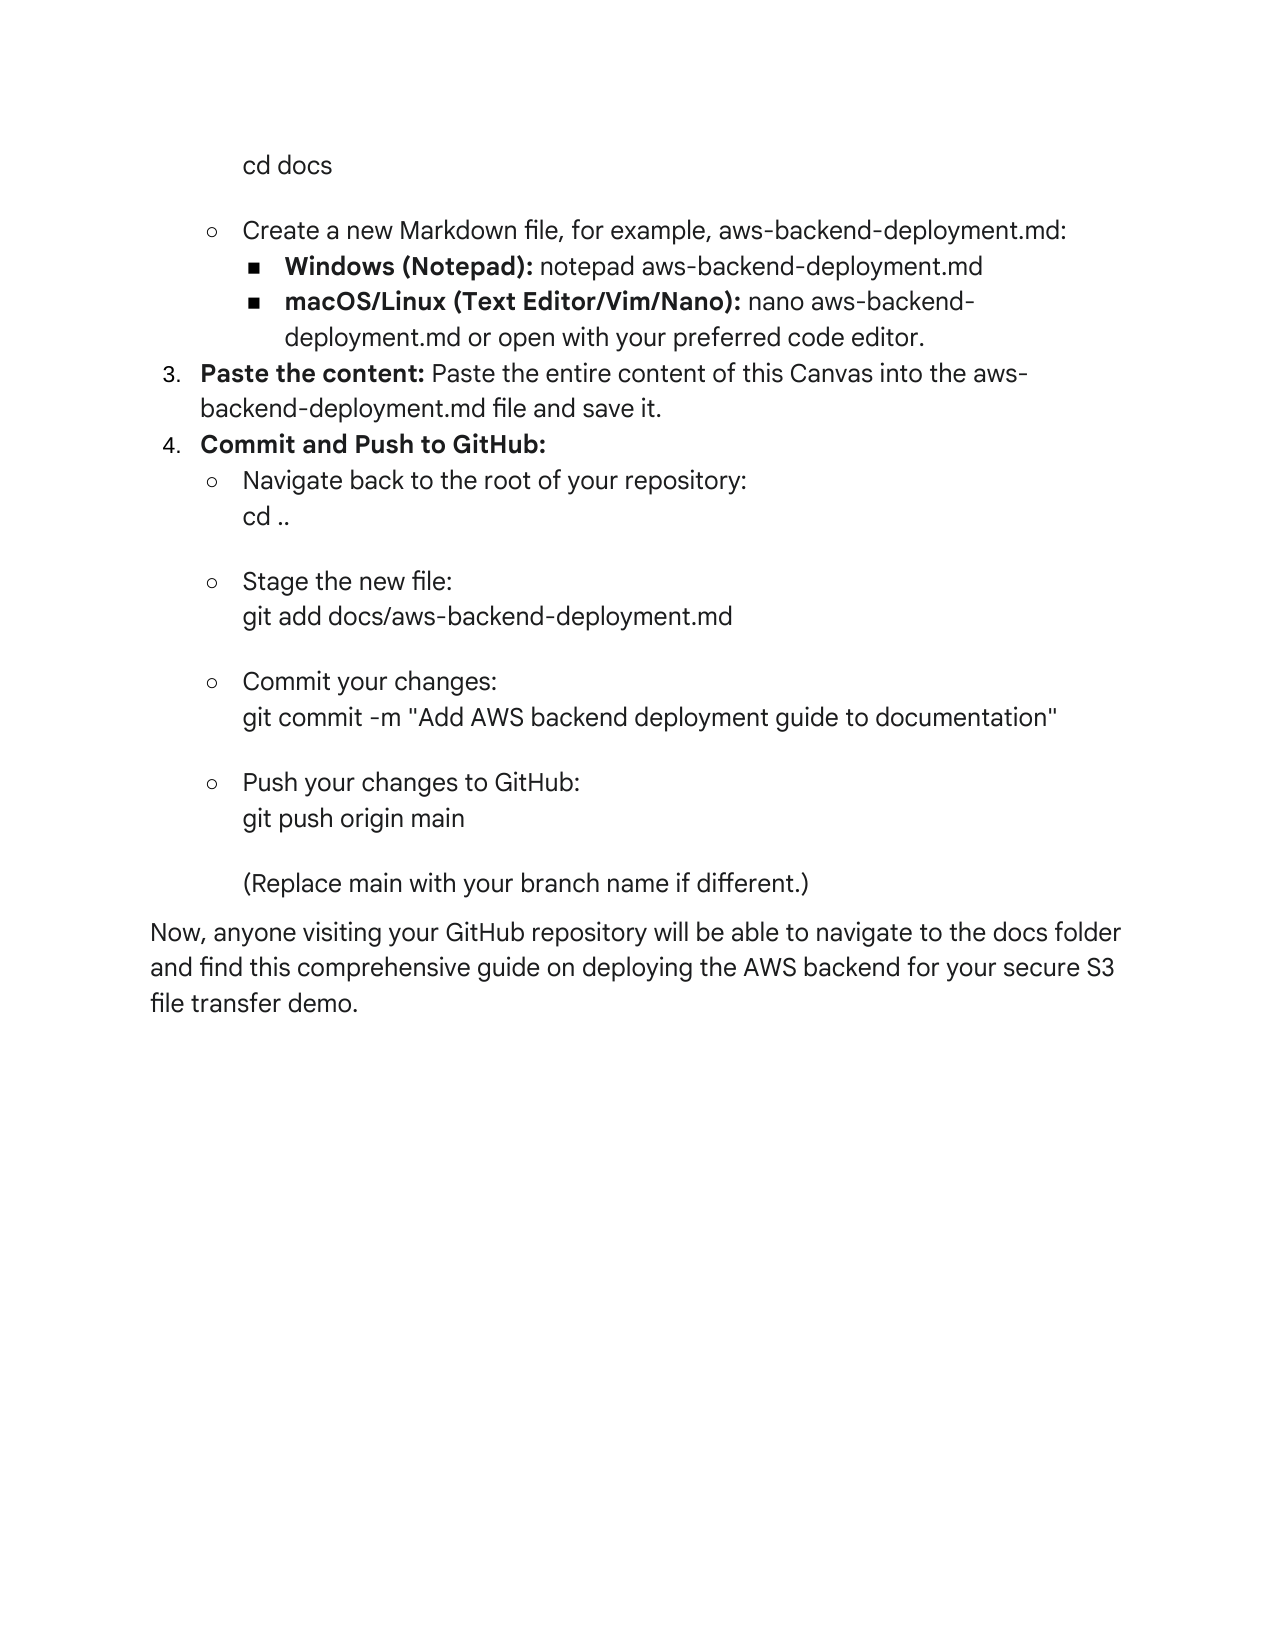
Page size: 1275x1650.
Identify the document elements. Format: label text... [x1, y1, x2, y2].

list macOS/Linux (Text Editor/Vim/Nano): nano aws-backend-deployment.md or open with your preferred code editor. [247, 286, 1125, 353]
list Create a new Markdown file, for example, aws-backend-deployment.md: [205, 215, 1125, 246]
list Push your changes to GitHub: git push origin main (Replace main with your branch name if different.) [205, 767, 1125, 900]
text Now, anyone visiting your GitHub repository will be able to navigate to the docs folder and find this comprehensive guide on deploying the AWS backend for your secure S3 file transfer demo. [150, 917, 1125, 1020]
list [205, 150, 1125, 211]
list Commit and Push to GitHub: [162, 429, 1125, 461]
list Navigate back to the root of your repository: cd .. [205, 465, 1125, 562]
list Stage the new file: git add docs/aws-backend-deployment.md [205, 566, 1125, 663]
list Paste the content: Paste the entire content of this Canvas into the aws-backend-deployment.md file and save it. [162, 358, 1125, 425]
list Commit your changes: git commit -m "Add AWS backend deployment guide to documentation" [205, 667, 1125, 764]
list Windows (Notepad): notepad aws-backend-deployment.md [247, 251, 1125, 282]
